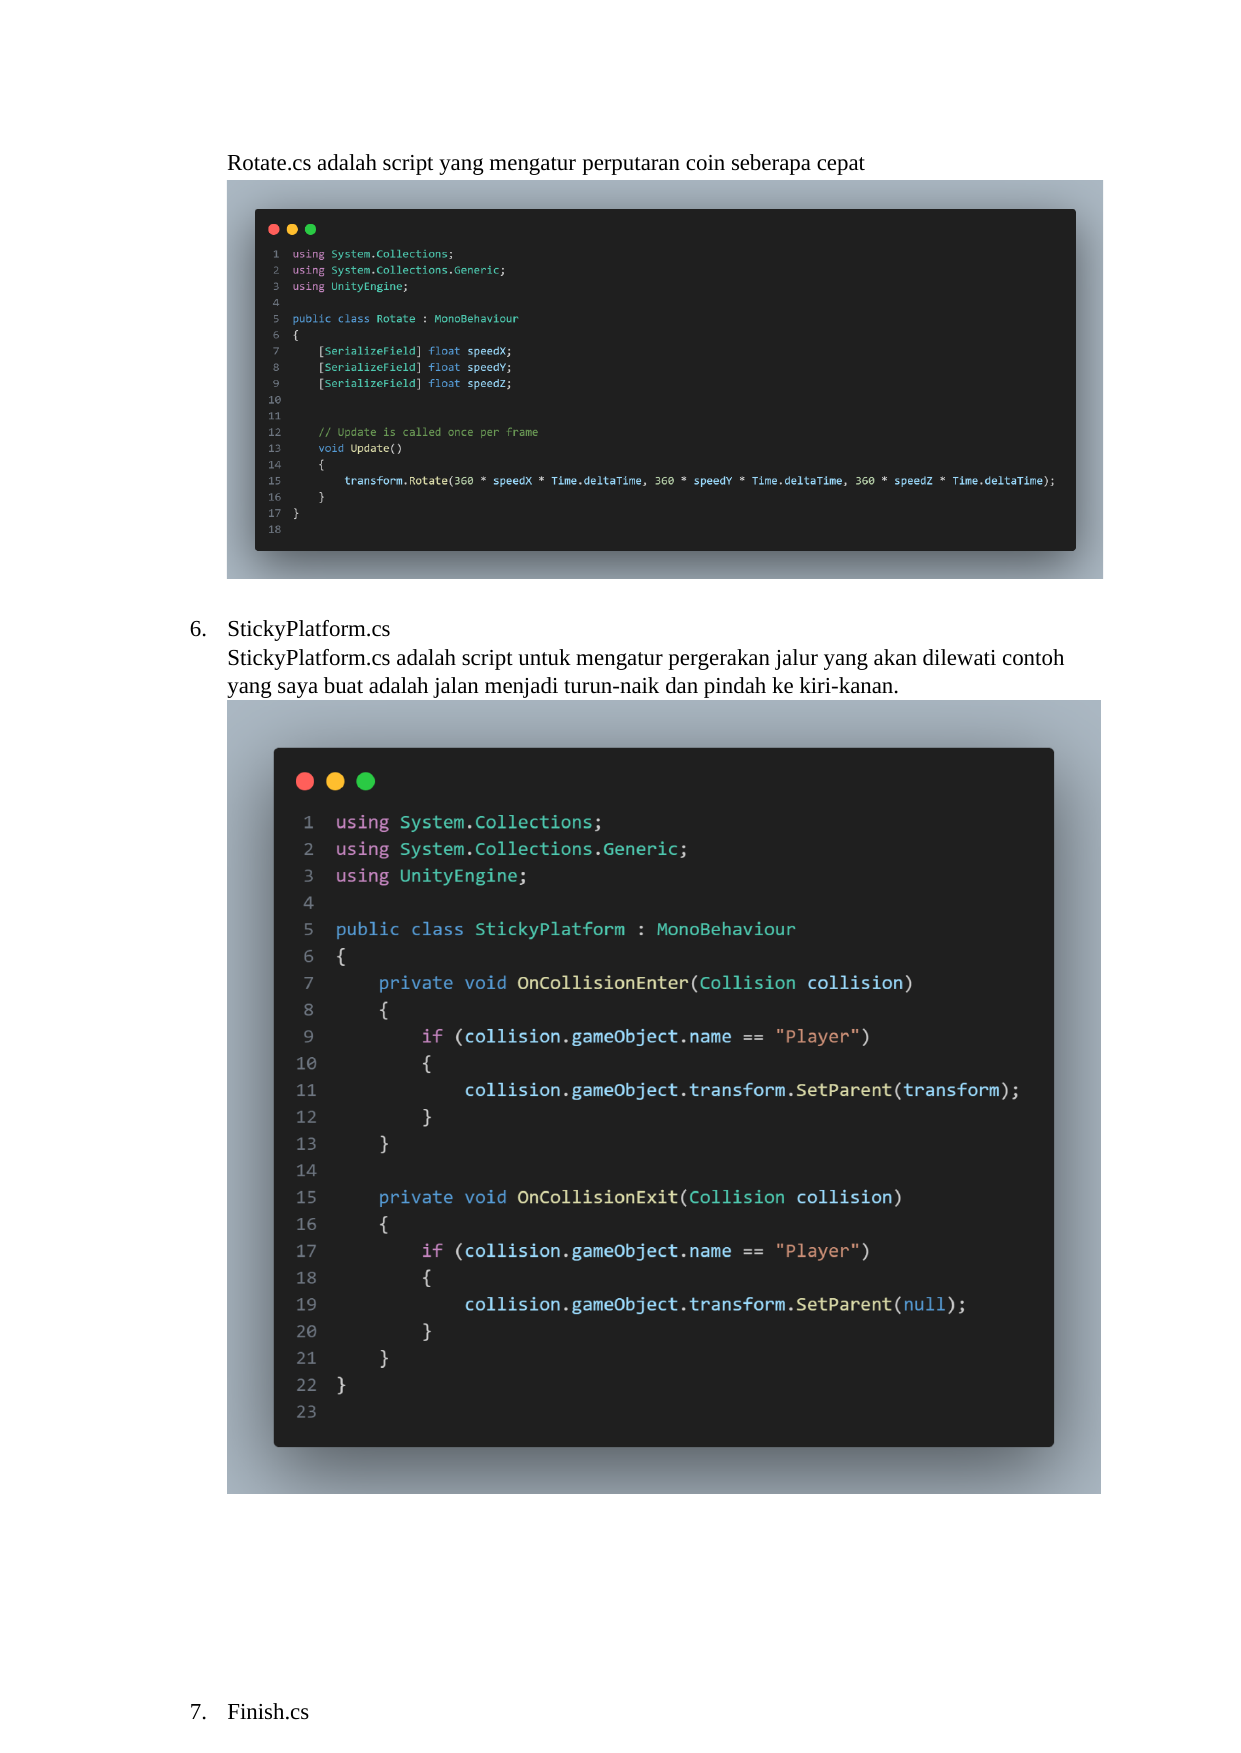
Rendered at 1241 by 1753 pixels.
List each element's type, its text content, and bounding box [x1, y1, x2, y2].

list Finish.cs [189, 1698, 1166, 1724]
picture [226, 180, 1104, 579]
picture [227, 700, 1101, 1494]
text Rotate.cs adalah script yang mengatur perputaran coin seberapa cepat [226, 149, 1089, 175]
list StickyPlatform.cs [189, 616, 1089, 642]
list StickyPlatform.cs adalah script untuk mengatur pergerakan jalur yang akan dilewati contoh yang saya buat adalah jalan menjadi turun-naik dan pindah ke kiri-kanan. [227, 644, 1089, 699]
